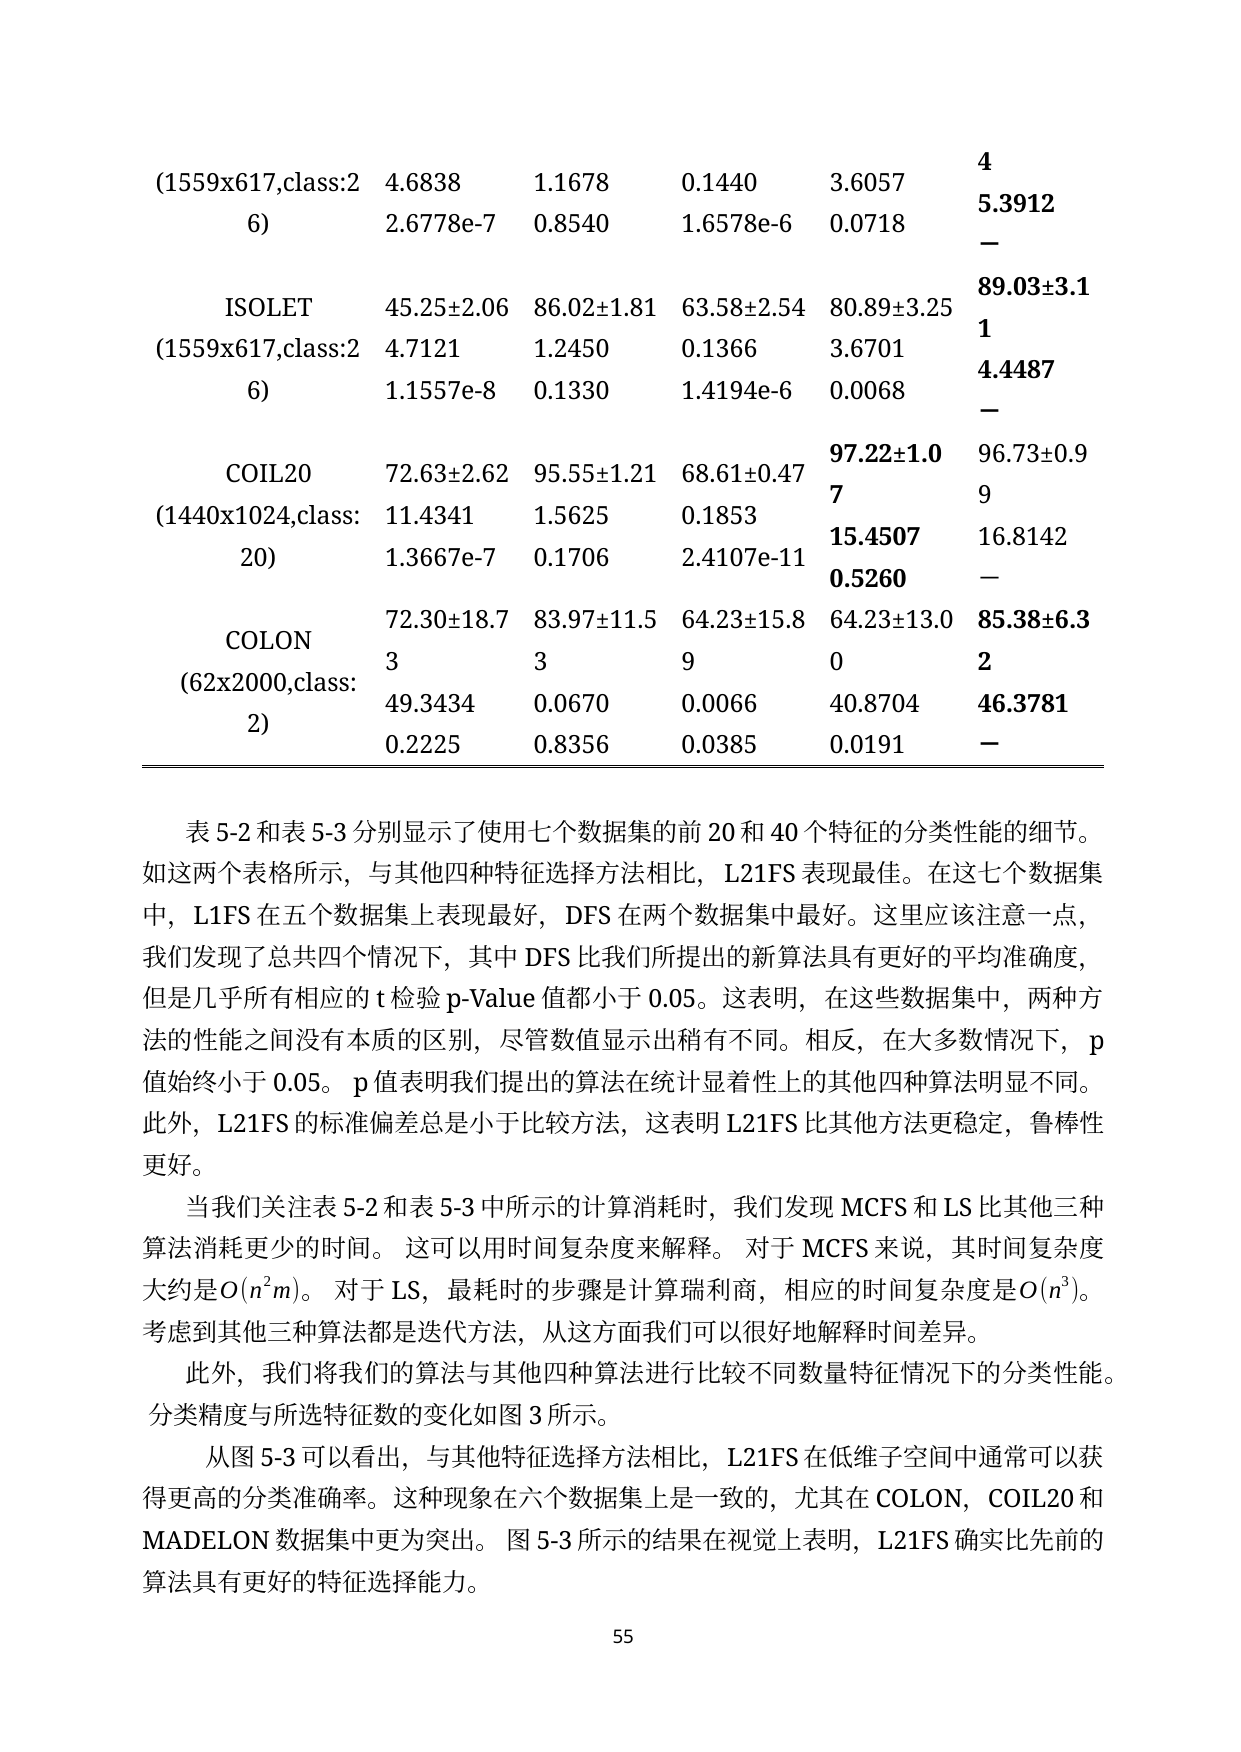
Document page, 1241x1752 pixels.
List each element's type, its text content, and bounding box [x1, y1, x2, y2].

table_cell 68.61±0.47 0.1853 2.4107e-11 [670, 431, 818, 598]
table_cell 86.02±1.81 1.2450 0.1330 [522, 265, 670, 431]
table_cell 83.97±11.53 0.0670 0.8356 [522, 598, 670, 765]
text 此外，我们将我们的算法与其他四种算法进行比较不同数量特征情况下的分类性能。 分类精度与所选特征数的变化如图3所示。 [142, 1351, 1104, 1434]
table_cell 64.23±15.89 0.0066 0.0385 [670, 598, 818, 765]
table_cell 72.63±2.62 11.4341 1.3667e-7 [374, 431, 522, 598]
text 从图5-3可以看出，与其他特征选择方法相比，L21FS在低维子空间中通常可以获得更高的分类准确率。这种现象在六个数据集上是一致的，尤其在COLON，COIL20和MADELON数据集中更为突出。 图5-3所示的结果在视觉上表明，L21FS确实比先前的算法具有更好的特征选择能力。 [142, 1434, 1104, 1601]
table_cell 89.03±3.11 4.4487 － [966, 265, 1104, 431]
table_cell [142, 140, 374, 265]
text 当我们关注表5-2和表5-3中所示的计算消耗时，我们发现MCFS和LS比其他三种算法消耗更少的时间。 这可以用时间复杂度来解释。 对于MCFS来说，其时间复杂度大约是。 对于LS，最耗时的步骤是计算瑞利商，相应的时间复杂度是。 考虑到其他三种算法都是迭代方法，从这方面我们可以很好地解释时间差异。 [142, 1184, 1104, 1351]
table_cell ISOLET (1559x617,class:26) [142, 265, 374, 431]
text 表5-2和表5-3分别​​显示了使用七个数据集的前20和40个特征的分类性能的细节。如这两个表格所示，与其他四种特征选择方法相比，L21FS表现最佳。在这七个数据集中，L1FS在五个数据集上表现最好，DFS在两个数据集中最好。这里应该注意一点，我们发现了总共四个情况下，其中DFS比我们所提出的新算法具有更好的平均准确度，但是几乎所有相应的t检验p-Value值都小于0.05。这表明，在这些数据集中，两种方法的性能之间没有本质的区别，尽管数值显示出稍有不同。相反，在大多数情况下，p值始终小于0.05。 p值表明我们提出的算法在统计显着性上的其他四种算法明显不同。此外，L21FS的标准偏差总是小于比较方法，这表明L21FS比其他方法更稳定，鲁棒性更好。 [142, 809, 1104, 1184]
table_cell 95.55±1.21 1.5625 0.1706 [522, 431, 670, 598]
table_cell 85.38±6.32 46.3781 － [966, 598, 1104, 765]
table_cell 63.58±2.54 0.1366 1.4194e-6 [670, 265, 818, 431]
table_cell 96.73±0.99 16.8142 － [966, 431, 1104, 598]
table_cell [670, 140, 818, 265]
table_cell COLON (62x2000,class:2) [142, 598, 374, 765]
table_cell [818, 140, 966, 265]
table_cell 45.25±2.06 4.7121 1.1557e-8 [374, 265, 522, 431]
table_cell 80.89±3.25 3.6701 0.0068 [818, 265, 966, 431]
table_cell 64.23±13.00 40.8704 0.0191 [818, 598, 966, 765]
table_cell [522, 140, 670, 265]
table_cell 72.30±18.73 49.3434 0.2225 [374, 598, 522, 765]
table_cell 86.40±2.34 5.3912 － [966, 140, 1104, 265]
table_cell 97.22±1.07 15.4507 0.5260 [818, 431, 966, 598]
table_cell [374, 140, 522, 265]
table_cell COIL20 (1440x1024,class:20) [142, 431, 374, 598]
